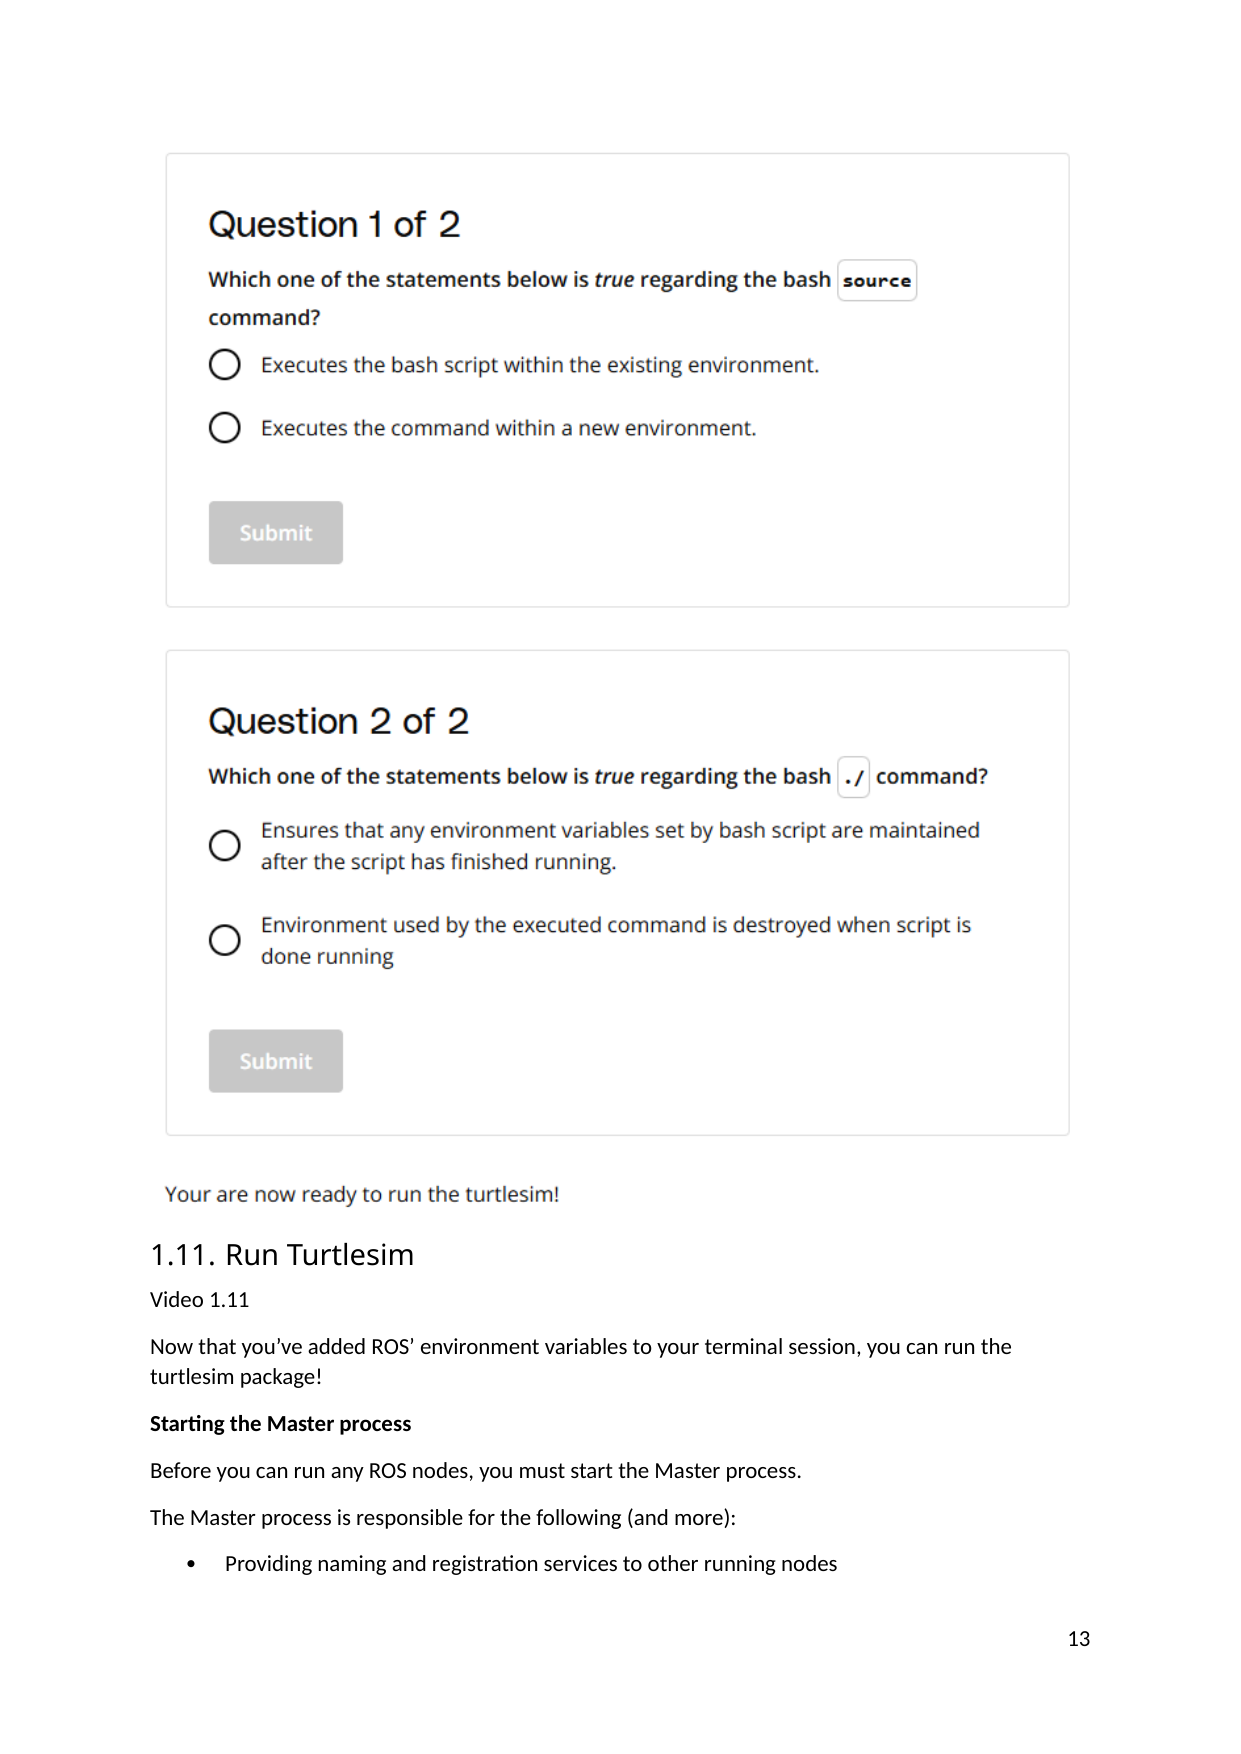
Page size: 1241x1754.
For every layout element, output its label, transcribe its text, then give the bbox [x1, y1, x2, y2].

subtitle Run Turtlesim [150, 1234, 1090, 1273]
text Now that you’ve added ROS’ environment variables to your terminal session, you can run the turtlesim package! [150, 1332, 1090, 1390]
text Starting the Master process [150, 1409, 1090, 1437]
text Before you can run any ROS nodes, you must start the Master process. [150, 1456, 1090, 1484]
list Providing naming and registration services to other running nodes [187, 1549, 1090, 1577]
text The Master process is responsible for the following (and more): [150, 1503, 1090, 1531]
text Video 1.11 [150, 1285, 1090, 1313]
picture [150, 150, 1091, 1215]
